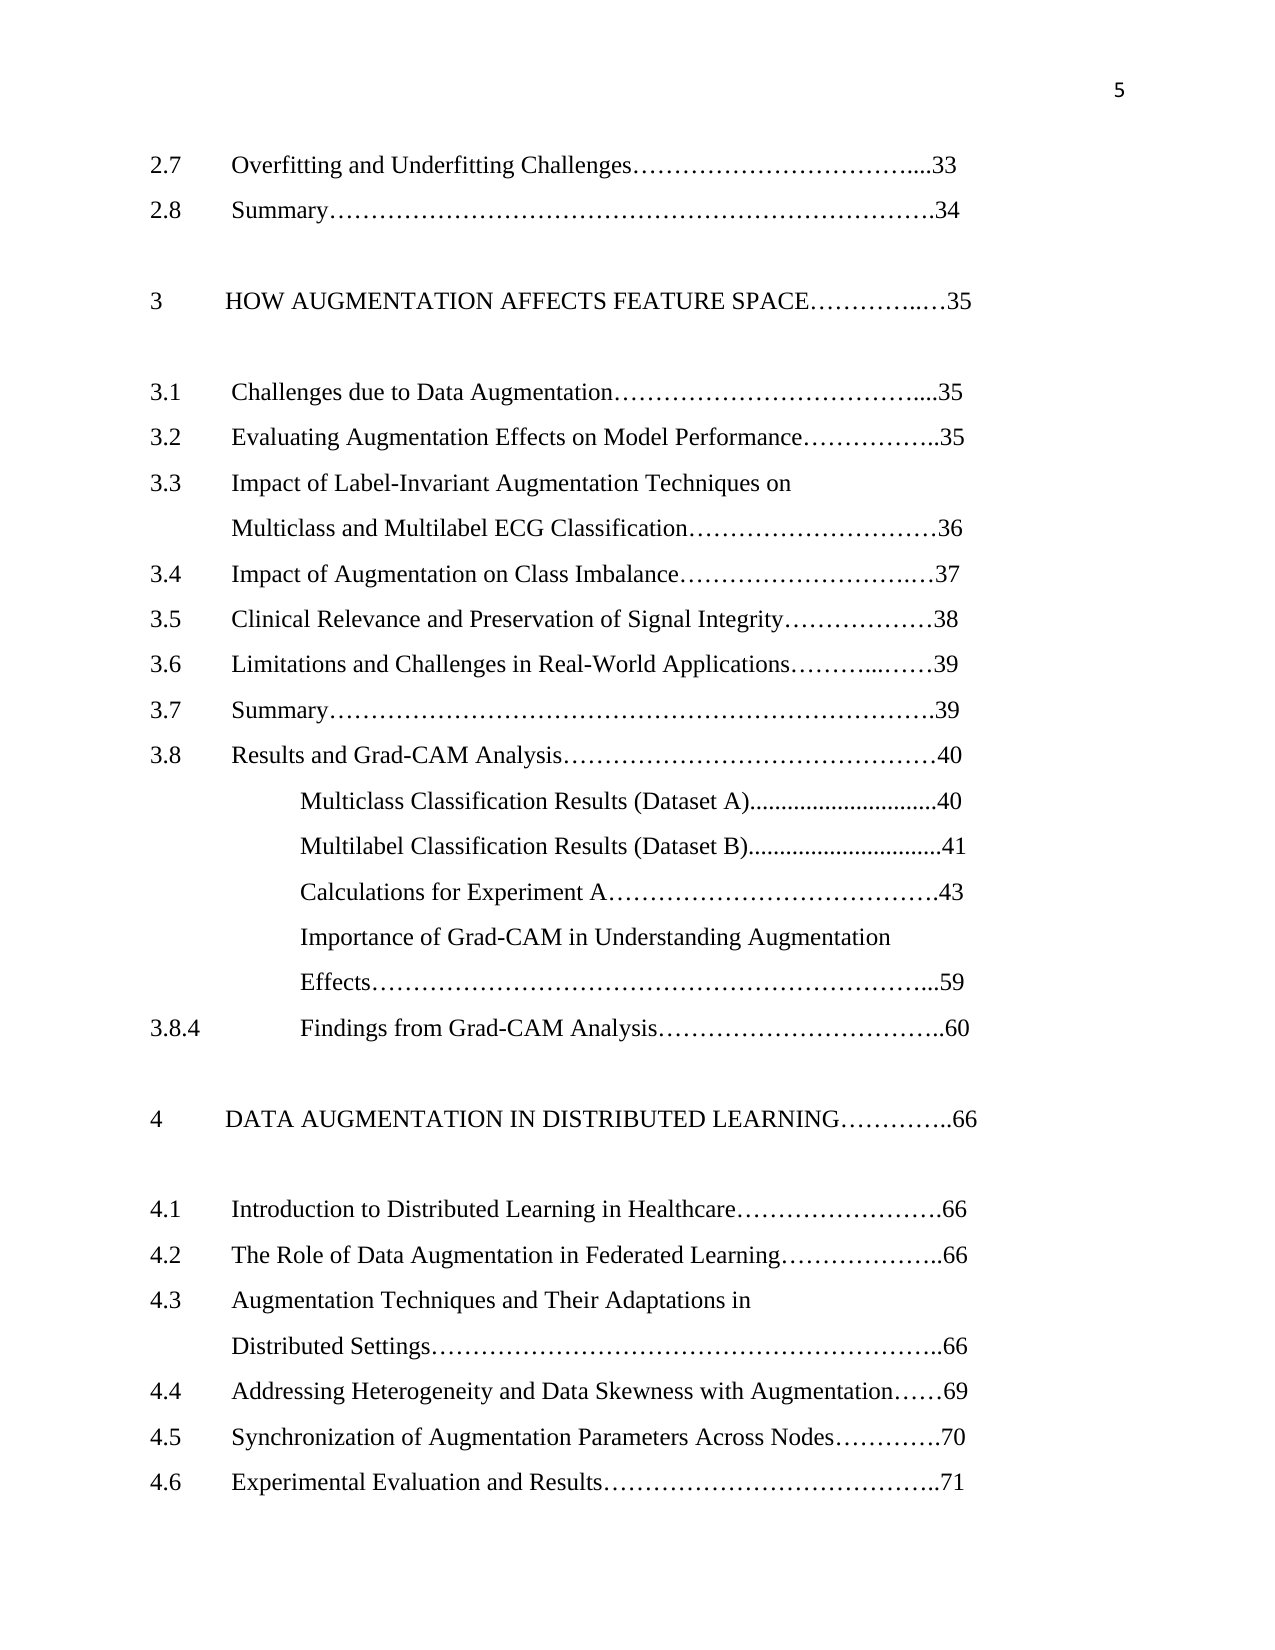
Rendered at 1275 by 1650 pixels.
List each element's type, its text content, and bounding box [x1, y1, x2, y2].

text 4.6 Experimental Evaluation and Results…………………………………..71 [150, 1467, 1125, 1496]
text 3.8 Results and Grad-CAM Analysis………………………………………40 [150, 740, 1125, 769]
text Effects…………………………………………………………...59 [225, 967, 1125, 996]
text 4.4 Addressing Heterogeneity and Data Skewness with Augmentation……69 [150, 1376, 1125, 1405]
text 3.6 Limitations and Challenges in Real-World Applications………...……39 [150, 649, 1125, 678]
text Distributed Settings……………………………………………………..66 [225, 1331, 1125, 1359]
text 3.2 Evaluating Augmentation Effects on Model Performance……………..35 [150, 422, 1125, 451]
text Importance of Grad-CAM in Understanding Augmentation [150, 922, 1125, 951]
text Multiclass Classification Results (Dataset A)..............................40 [150, 786, 1125, 814]
text 3 HOW AUGMENTATION AFFECTS FEATURE SPACE…………..…35 [150, 286, 1125, 315]
text Calculations for Experiment A………………………………….43 [150, 877, 1125, 905]
text 3.1 Challenges due to Data Augmentation………………………………....35 [150, 377, 1125, 406]
text 3.8.4 Findings from Grad-CAM Analysis……………………………..60 [150, 1013, 1125, 1042]
text 4.1 Introduction to Distributed Learning in Healthcare…………………….66 [150, 1194, 1125, 1223]
text 4 DATA AUGMENTATION IN DISTRIBUTED LEARNING…………..66 [150, 1104, 1125, 1132]
text 3.3 Impact of Label-Invariant Augmentation Techniques on [150, 468, 1125, 497]
text 3.5 Clinical Relevance and Preservation of Signal Integrity………………38 [150, 604, 1125, 633]
text 4.5 Synchronization of Augmentation Parameters Across Nodes………….70 [150, 1422, 1125, 1450]
text Multilabel Classification Results (Dataset B)...............................41 [150, 831, 1125, 860]
text 2.7 Overfitting and Underfitting Challenges……………………………....33 [150, 150, 1125, 179]
text Multiclass and Multilabel ECG Classification…………………………36 [225, 513, 1125, 542]
text 4.3 Augmentation Techniques and Their Adaptations in [150, 1285, 1125, 1314]
text 2.8 Summary……………………………………………………………….34 [150, 195, 1125, 224]
text 3.7 Summary……………………………………………………………….39 [150, 695, 1125, 724]
text 4.2 The Role of Data Augmentation in Federated Learning………………..66 [150, 1240, 1125, 1269]
text 3.4 Impact of Augmentation on Class Imbalance……………………….…37 [150, 559, 1125, 587]
